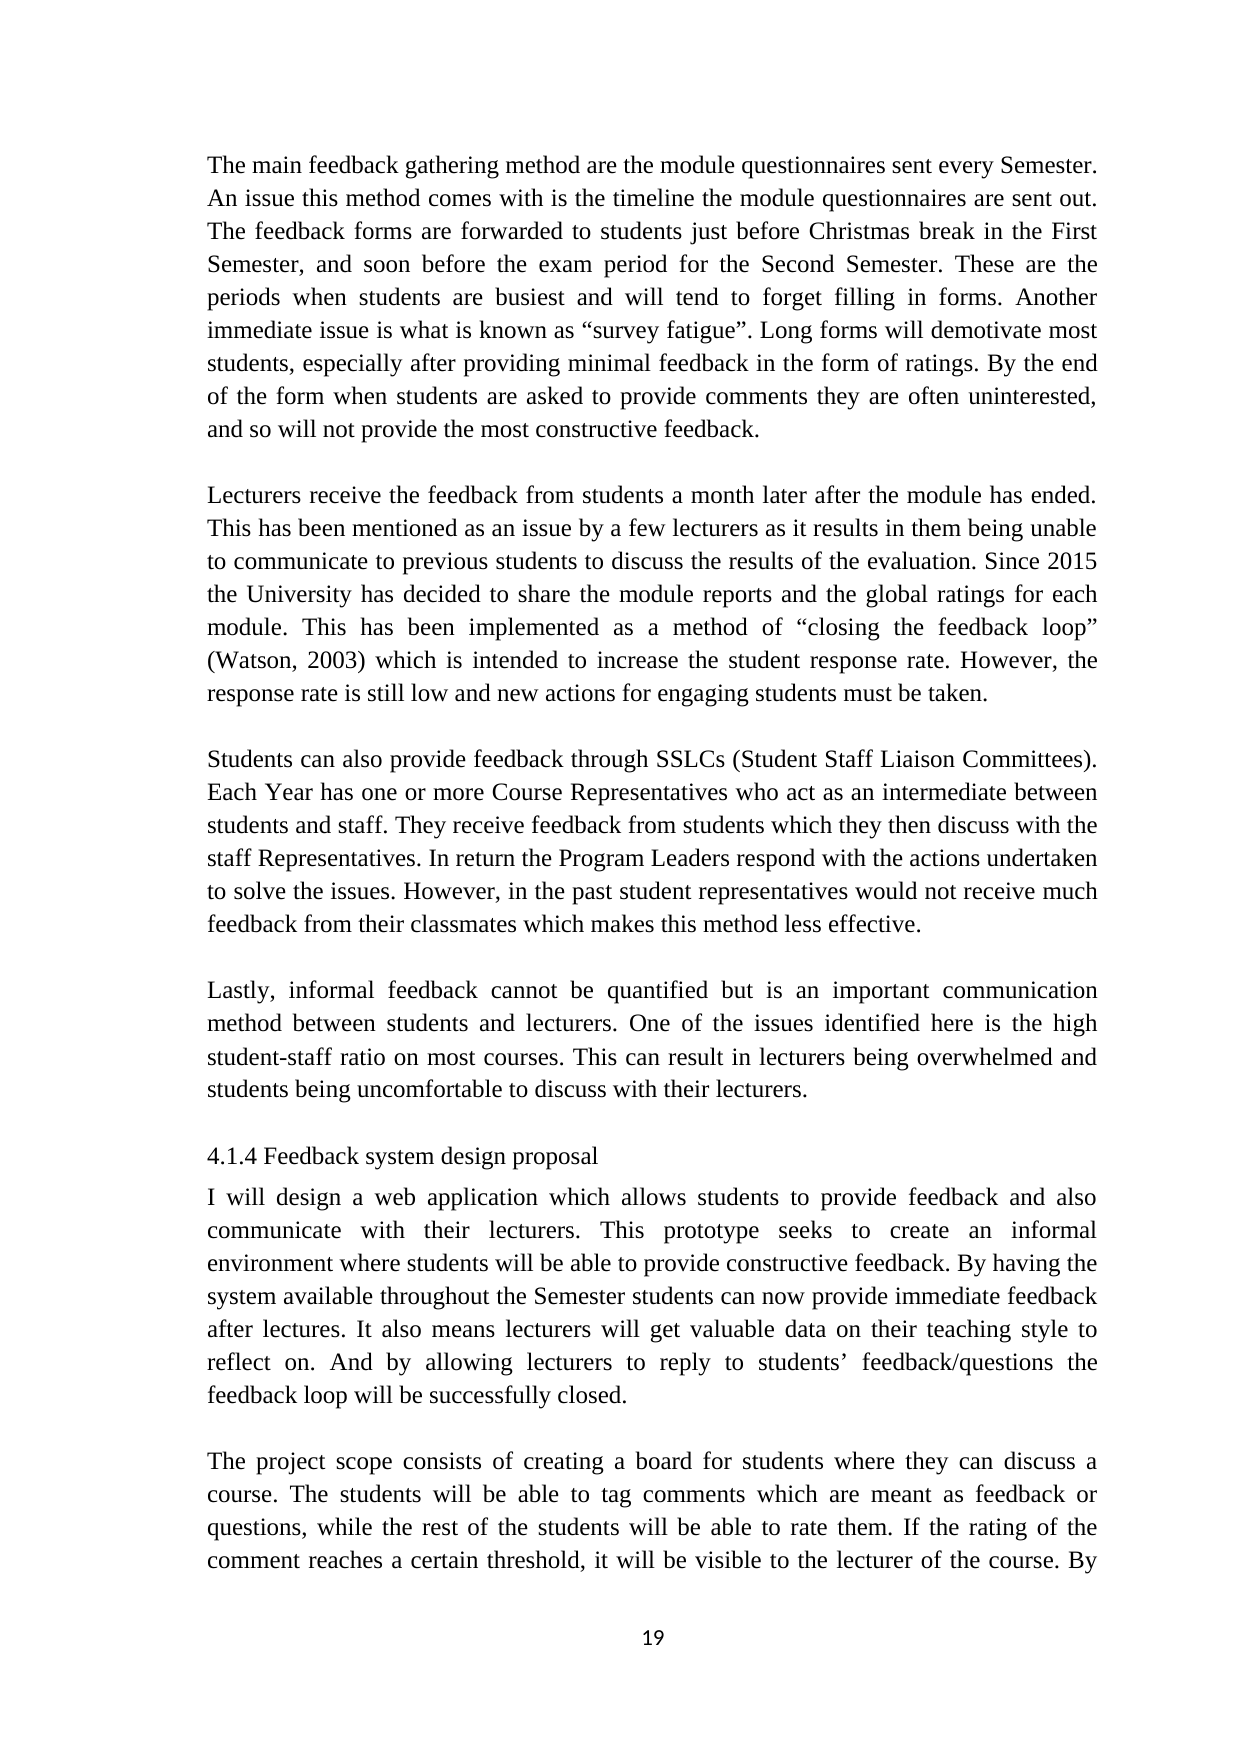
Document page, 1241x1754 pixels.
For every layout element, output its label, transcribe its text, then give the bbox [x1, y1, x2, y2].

text Students can also provide feedback through SSLCs (Student Staff Liaison Committees). Each Year has one or more Course Representatives who act as an intermediate between students and staff. They receive feedback from students which they then discuss with the staff Representatives. In return the Program Leaders respond with the actions undertaken to solve the issues. However, in the past student representatives would not receive much feedback from their classmates which makes this method less effective. [207, 744, 1098, 938]
text I will design a web application which allows students to provide feedback and also communicate with their lecturers. This prototype seeks to create an informal environment where students will be able to provide constructive feedback. By having the system available throughout the Semester students can now provide immediate feedback after lectures. It also means lecturers will get valuable data on their teaching style to reflect on. And by allowing lecturers to reply to students’ feedback/questions the feedback loop will be successfully closed. [207, 1182, 1098, 1409]
text 4.1.4 Feedback system design proposal [207, 1141, 1098, 1170]
text The main feedback gathering method are the module questionnaires sent every Semester. An issue this method comes with is the timeline the module questionnaires are sent out. The feedback forms are forwarded to students just before Christmas break in the First Semester, and soon before the exam period for the Second Semester. These are the periods when students are busiest and will tend to forget filling in forms. Another immediate issue is what is known as “survey fatigue”. Long forms will demotivate most students, especially after providing minimal feedback in the form of ratings. By the end of the form when students are asked to provide comments they are often uninterested, and so will not provide the most constructive feedback. [207, 150, 1098, 443]
text Lecturers receive the feedback from students a month later after the module has ended. This has been mentioned as an issue by a few lecturers as it results in them being unable to communicate to previous students to discuss the results of the evaluation. Since 2015 the University has decided to share the module reports and the global ratings for each module. This has been implemented as a method of “closing the feedback loop” (Watson, 2003) which is intended to increase the student response rate. However, the response rate is still low and new actions for engaging students must be taken. [207, 480, 1098, 707]
text Lastly, informal feedback cannot be quantified but is an important communication method between students and lecturers. One of the issues identified here is the high student-staff ratio on most courses. This can result in lecturers being overwhelmed and students being uncomfortable to discuss with their lecturers. [207, 976, 1098, 1103]
